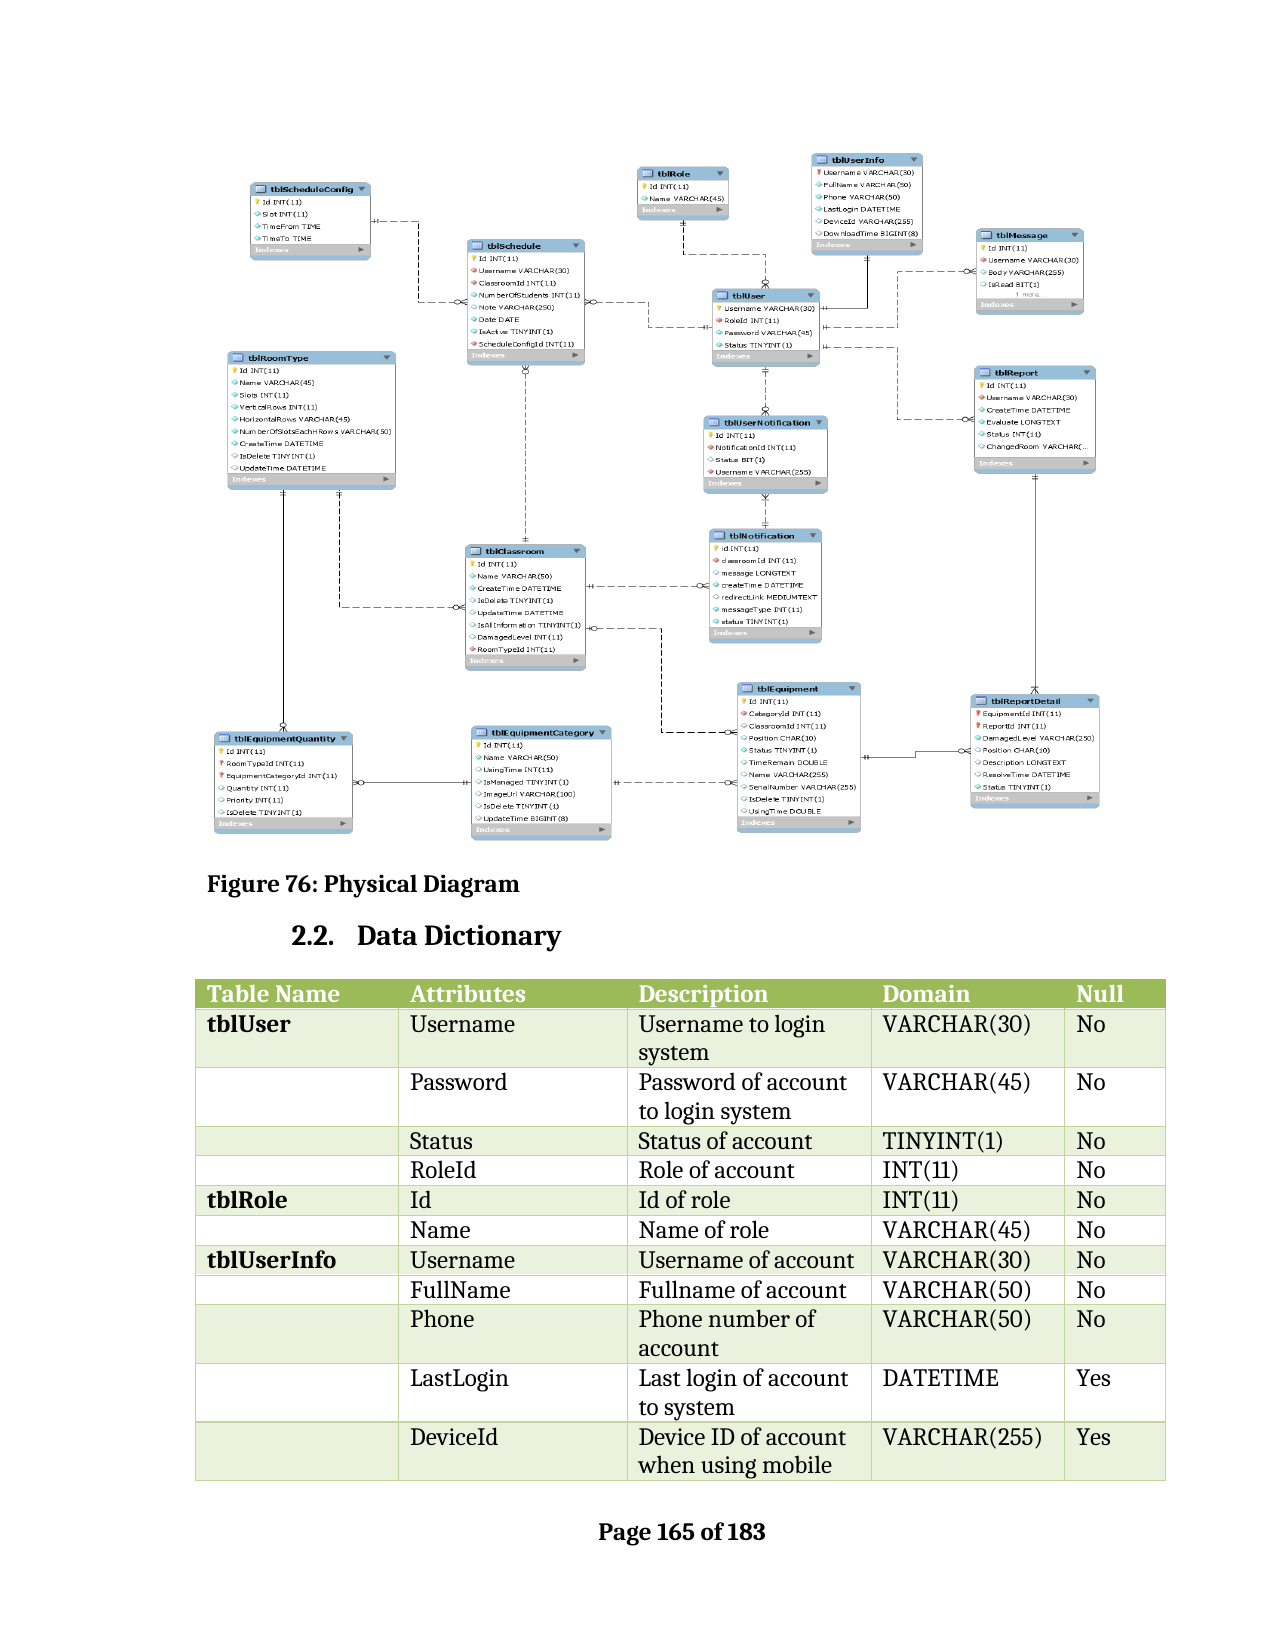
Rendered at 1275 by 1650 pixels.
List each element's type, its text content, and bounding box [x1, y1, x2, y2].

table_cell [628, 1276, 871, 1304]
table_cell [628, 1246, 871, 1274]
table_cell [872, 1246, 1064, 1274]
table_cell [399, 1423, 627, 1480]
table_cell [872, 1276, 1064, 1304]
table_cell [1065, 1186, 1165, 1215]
list Data Dictionary [291, 919, 1157, 953]
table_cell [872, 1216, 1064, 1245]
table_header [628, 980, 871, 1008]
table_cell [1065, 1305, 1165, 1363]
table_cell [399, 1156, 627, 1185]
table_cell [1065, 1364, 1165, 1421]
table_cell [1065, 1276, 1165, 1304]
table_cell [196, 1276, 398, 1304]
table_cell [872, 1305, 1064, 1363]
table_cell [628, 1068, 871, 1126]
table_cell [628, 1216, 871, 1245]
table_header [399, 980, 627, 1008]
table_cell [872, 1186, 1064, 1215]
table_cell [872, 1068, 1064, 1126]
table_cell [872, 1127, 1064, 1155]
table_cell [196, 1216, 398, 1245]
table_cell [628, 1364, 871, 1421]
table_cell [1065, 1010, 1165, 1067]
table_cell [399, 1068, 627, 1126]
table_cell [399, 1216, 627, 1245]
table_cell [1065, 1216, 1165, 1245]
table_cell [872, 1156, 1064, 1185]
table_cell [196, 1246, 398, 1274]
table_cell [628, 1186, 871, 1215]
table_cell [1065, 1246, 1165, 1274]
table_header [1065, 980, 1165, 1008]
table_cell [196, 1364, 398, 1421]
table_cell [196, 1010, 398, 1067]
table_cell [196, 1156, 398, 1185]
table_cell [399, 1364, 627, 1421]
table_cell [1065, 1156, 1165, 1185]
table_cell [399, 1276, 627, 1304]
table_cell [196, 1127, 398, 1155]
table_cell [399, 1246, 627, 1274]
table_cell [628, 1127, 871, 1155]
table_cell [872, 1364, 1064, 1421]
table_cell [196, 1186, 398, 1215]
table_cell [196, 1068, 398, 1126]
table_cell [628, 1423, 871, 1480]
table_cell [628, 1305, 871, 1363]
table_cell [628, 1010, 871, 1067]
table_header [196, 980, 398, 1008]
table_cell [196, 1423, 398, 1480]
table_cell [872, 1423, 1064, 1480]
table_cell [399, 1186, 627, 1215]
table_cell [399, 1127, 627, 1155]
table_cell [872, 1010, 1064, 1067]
picture [206, 147, 1106, 845]
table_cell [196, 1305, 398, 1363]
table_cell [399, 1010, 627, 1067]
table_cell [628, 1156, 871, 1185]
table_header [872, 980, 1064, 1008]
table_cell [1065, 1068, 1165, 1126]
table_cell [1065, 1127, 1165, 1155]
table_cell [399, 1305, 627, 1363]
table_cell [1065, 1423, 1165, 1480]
